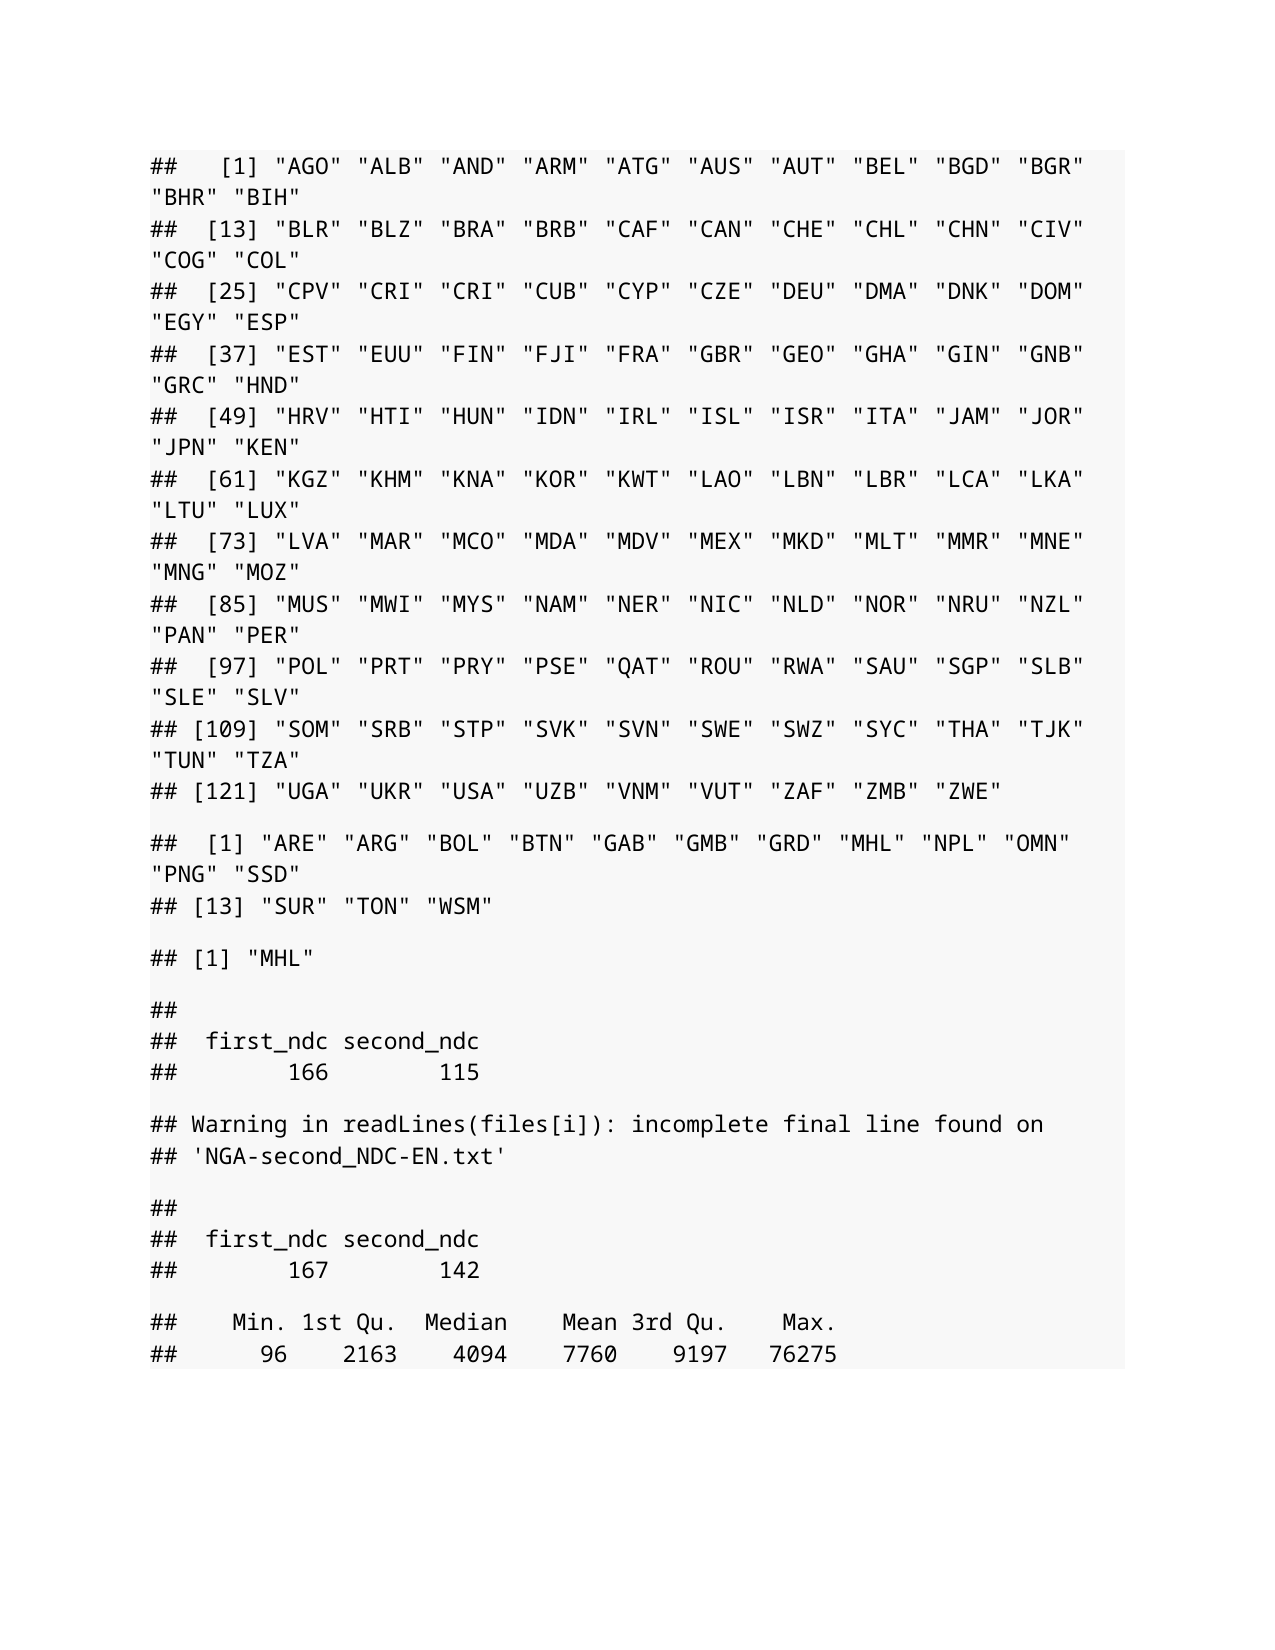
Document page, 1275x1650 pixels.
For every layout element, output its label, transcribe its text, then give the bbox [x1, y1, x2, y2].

text ## [1] "ARE" "ARG" "BOL" "BTN" "GAB" "GMB" "GRD" "MHL" "NPL" "OMN" "PNG" "SSD" ## [13] "SUR" "TON" "WSM" [150, 827, 1125, 921]
text ## [1] "AGO" "ALB" "AND" "ARM" "ATG" "AUS" "AUT" "BEL" "BGD" "BGR" "BHR" "BIH" ## [13] "BLR" "BLZ" "BRA" "BRB" "CAF" "CAN" "CHE" "CHL" "CHN" "CIV" "COG" "COL" ## [25] "CPV" "CRI" "CRI" "CUB" "CYP" "CZE" "DEU" "DMA" "DNK" "DOM" "EGY" "ESP" ## [37] "EST" "EUU" "FIN" "FJI" "FRA" "GBR" "GEO" "GHA" "GIN" "GNB" "GRC" "HND" ## [49] "HRV" "HTI" "HUN" "IDN" "IRL" "ISL" "ISR" "ITA" "JAM" "JOR" "JPN" "KEN" ## [61] "KGZ" "KHM" "KNA" "KOR" "KWT" "LAO" "LBN" "LBR" "LCA" "LKA" "LTU" "LUX" ## [73] "LVA" "MAR" "MCO" "MDA" "MDV" "MEX" "MKD" "MLT" "MMR" "MNE" "MNG" "MOZ" ## [85] "MUS" "MWI" "MYS" "NAM" "NER" "NIC" "NLD" "NOR" "NRU" "NZL" "PAN" "PER" ## [97] "POL" "PRT" "PRY" "PSE" "QAT" "ROU" "RWA" "SAU" "SGP" "SLB" "SLE" "SLV" ## [109] "SOM" "SRB" "STP" "SVK" "SVN" "SWE" "SWZ" "SYC" "THA" "TJK" "TUN" "TZA" ## [121] "UGA" "UKR" "USA" "UZB" "VNM" "VUT" "ZAF" "ZMB" "ZWE" [150, 150, 1125, 806]
text ## ## first_ndc second_ndc ## 166 115 [150, 994, 1125, 1087]
text ## [1] "MHL" [150, 942, 1125, 973]
text ## ## first_ndc second_ndc ## 167 142 [150, 1192, 1125, 1285]
text ## Warning in readLines(files[i]): incomplete final line found on ## 'NGA-second_NDC-EN.txt' [150, 1108, 1125, 1171]
text ## Min. 1st Qu. Median Mean 3rd Qu. Max. ## 96 2163 4094 7760 9197 76275 [150, 1306, 1125, 1369]
